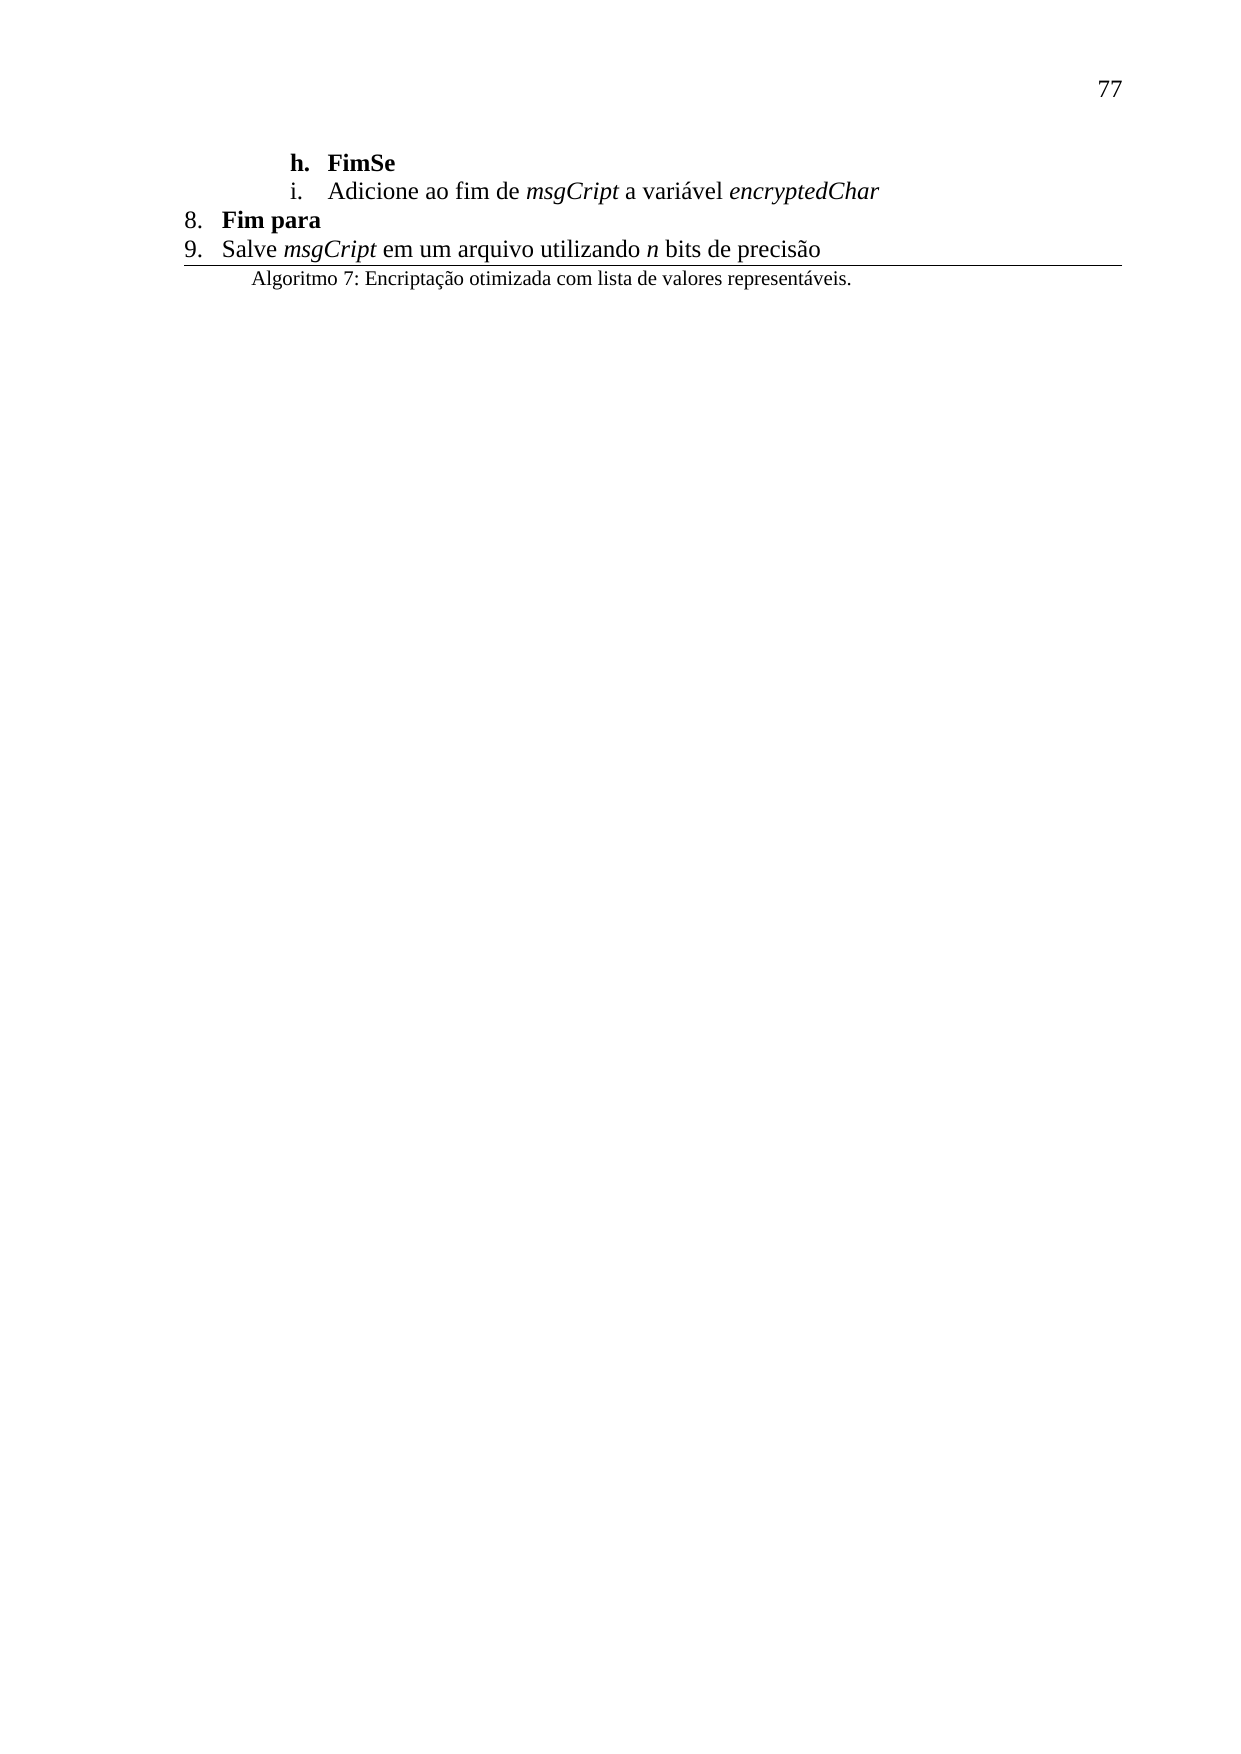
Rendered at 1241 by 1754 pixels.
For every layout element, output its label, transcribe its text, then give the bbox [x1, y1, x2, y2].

list Salve msgCript em um arquivo utilizando n bits de precisão [184, 234, 1122, 265]
list FimSe [290, 148, 1122, 176]
list Adicione ao fim de msgCript a variável encryptedChar [290, 176, 1122, 205]
list Fim para [184, 205, 1122, 234]
